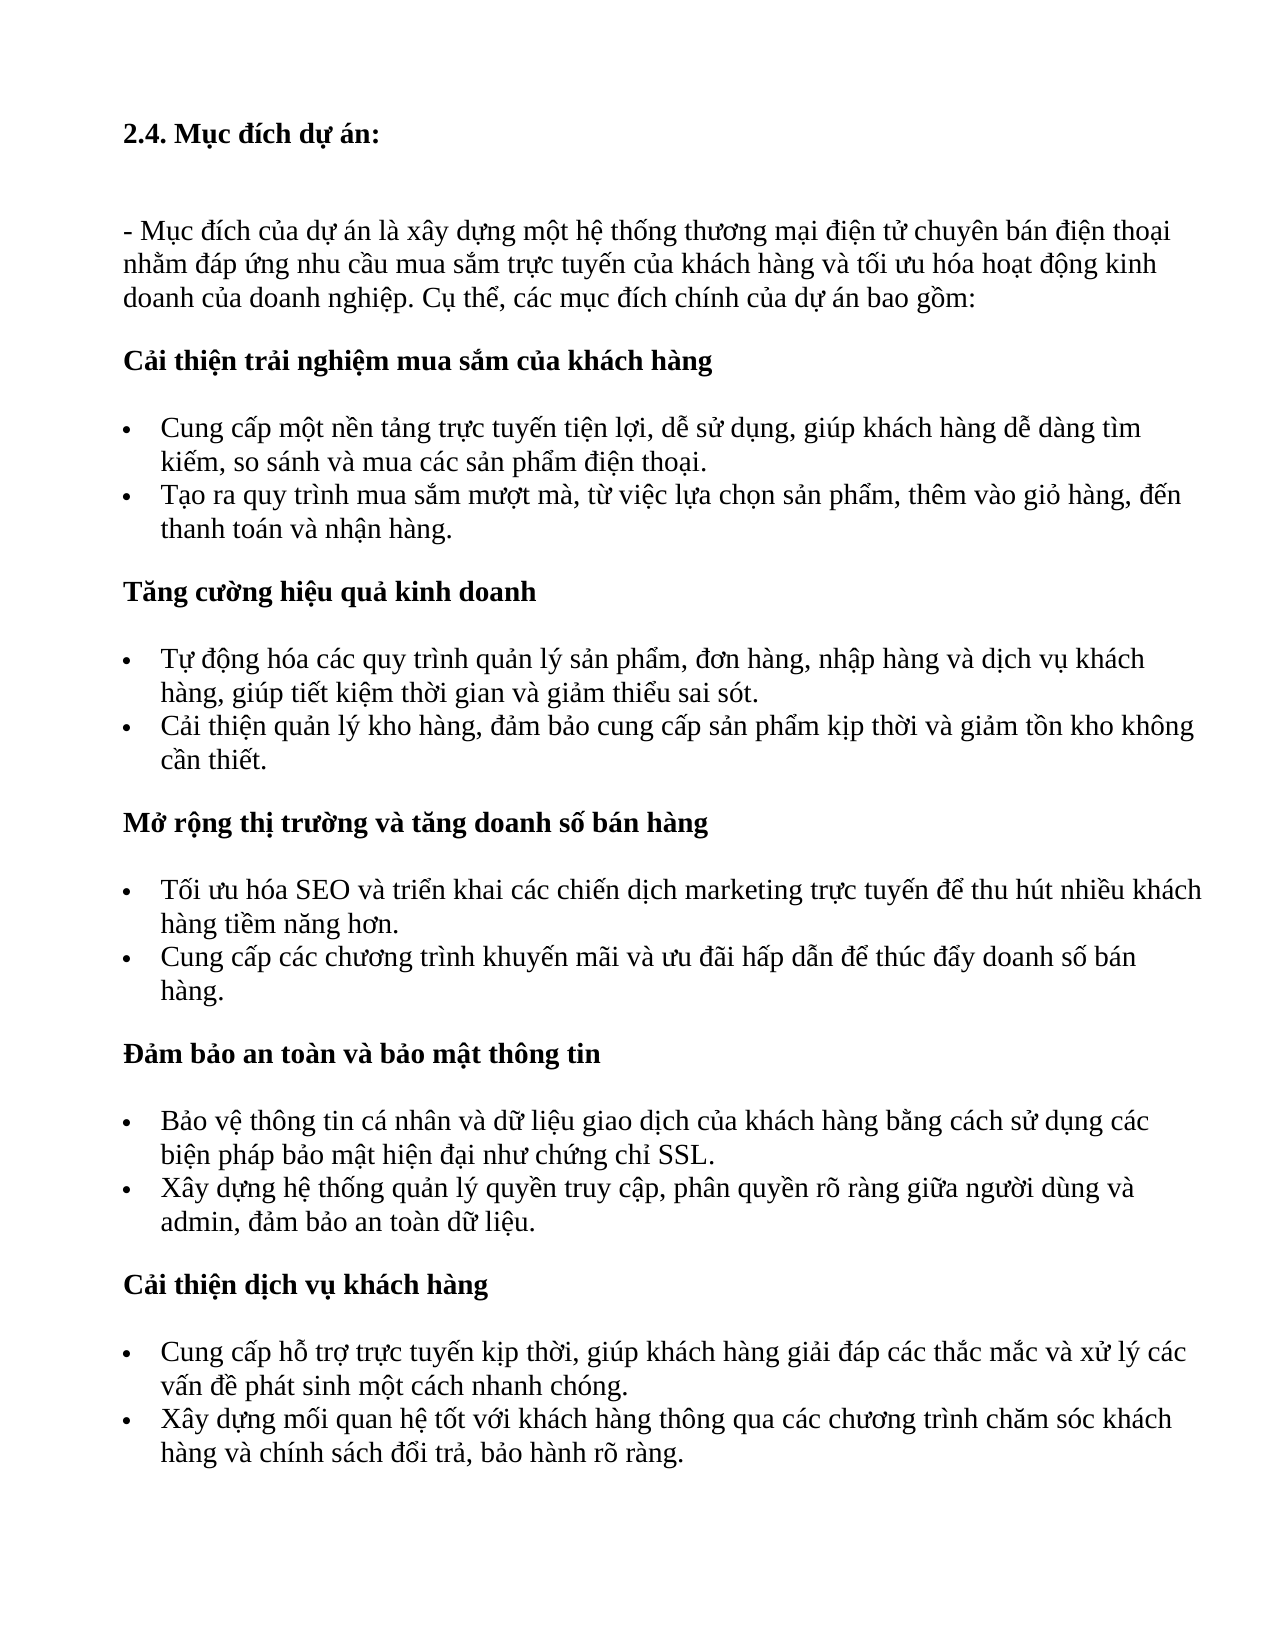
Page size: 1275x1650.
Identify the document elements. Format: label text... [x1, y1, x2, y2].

list Tự động hóa các quy trình quản lý sản phẩm, đơn hàng, nhập hàng và dịch vụ khách hàng, giúp tiết kiệm thời gian và giảm thiểu sai sót. [123, 641, 1206, 708]
subtitle 2.4. Mục đích dự án: [123, 117, 1206, 150]
list Xây dựng hệ thống quản lý quyền truy cập, phân quyền rõ ràng giữa người dùng và admin, đảm bảo an toàn dữ liệu. [123, 1171, 1206, 1238]
list Cung cấp một nền tảng trực tuyến tiện lợi, dễ sử dụng, giúp khách hàng dễ dàng tìm kiếm, so sánh và mua các sản phẩm điện thoại. [123, 410, 1206, 477]
subtitle Đảm bảo an toàn và bảo mật thông tin [123, 1036, 1206, 1069]
list Cung cấp hỗ trợ trực tuyến kịp thời, giúp khách hàng giải đáp các thắc mắc và xử lý các vấn đề phát sinh một cách nhanh chóng. [123, 1334, 1206, 1402]
subtitle Tăng cường hiệu quả kinh doanh [123, 574, 1206, 607]
list Tối ưu hóa SEO và triển khai các chiến dịch marketing trực tuyến để thu hút nhiều khách hàng tiềm năng hơn. [123, 872, 1206, 939]
subtitle Cải thiện dịch vụ khách hàng [123, 1267, 1206, 1300]
list Bảo vệ thông tin cá nhân và dữ liệu giao dịch của khách hàng bằng cách sử dụng các biện pháp bảo mật hiện đại như chứng chỉ SSL. [123, 1103, 1206, 1171]
text - Mục đích của dự án là xây dựng một hệ thống thương mại điện tử chuyên bán điện thoại nhằm đáp ứng nhu cầu mua sắm trực tuyến của khách hàng và tối ưu hóa hoạt động kinh doanh của doanh nghiệp. Cụ thể, các mục đích chính của dự án bao gồm: [123, 213, 1206, 313]
subtitle Cải thiện trải nghiệm mua sắm của khách hàng [123, 343, 1206, 376]
list Tạo ra quy trình mua sắm mượt mà, từ việc lựa chọn sản phẩm, thêm vào giỏ hàng, đến thanh toán và nhận hàng. [123, 477, 1206, 544]
subtitle Mở rộng thị trường và tăng doanh số bán hàng [123, 805, 1206, 838]
list Cung cấp các chương trình khuyến mãi và ưu đãi hấp dẫn để thúc đẩy doanh số bán hàng. [123, 939, 1206, 1007]
list Xây dựng mối quan hệ tốt với khách hàng thông qua các chương trình chăm sóc khách hàng và chính sách đổi trả, bảo hành rõ ràng. [123, 1402, 1206, 1469]
list Cải thiện quản lý kho hàng, đảm bảo cung cấp sản phẩm kịp thời và giảm tồn kho không cần thiết. [123, 708, 1206, 776]
